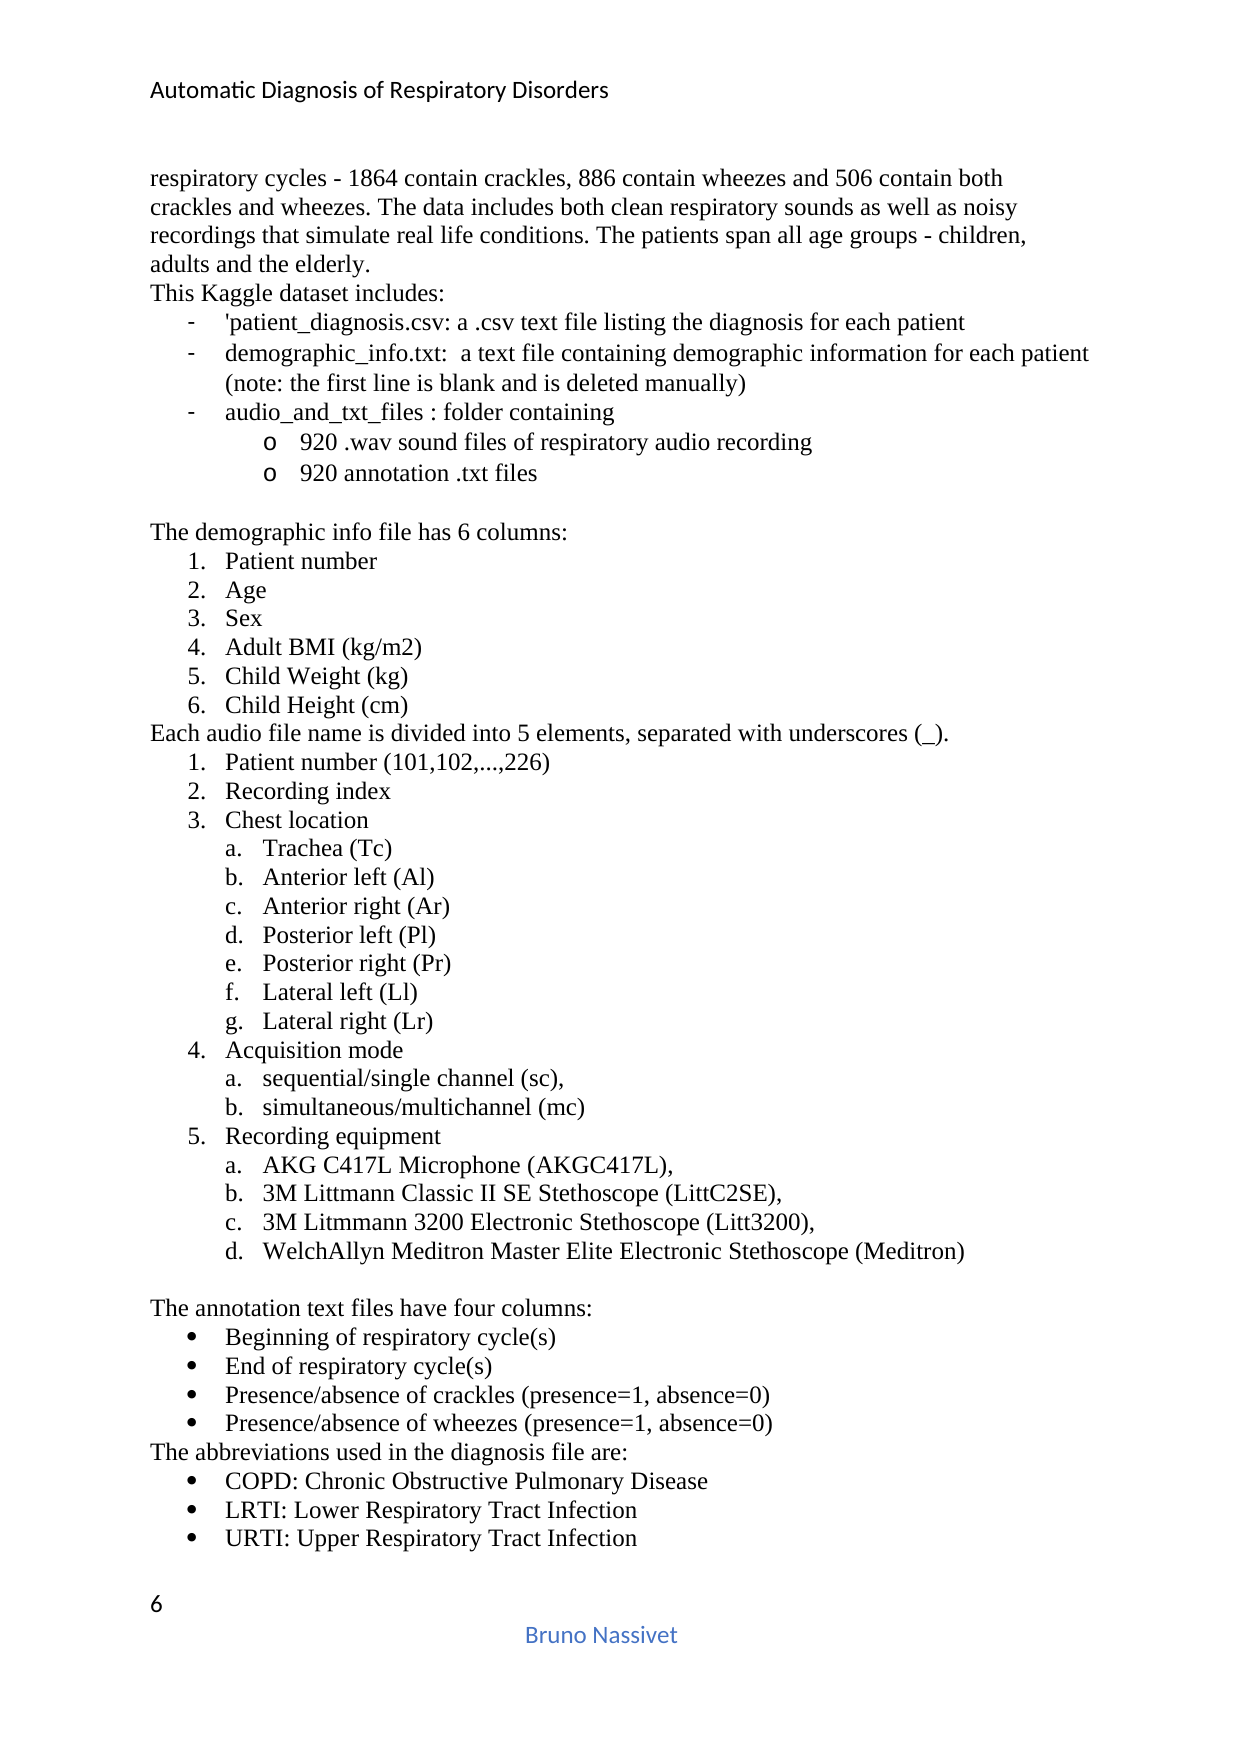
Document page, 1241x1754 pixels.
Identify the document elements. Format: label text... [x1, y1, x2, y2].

list Sex [187, 603, 1090, 632]
list Age [187, 575, 1090, 603]
text This Kaggle dataset includes: [150, 278, 1090, 307]
list 3M Litmmann 3200 Electronic Stethoscope (Litt3200), [225, 1207, 1090, 1236]
list Recording equipment [187, 1121, 1090, 1150]
list Child Weight (kg) [187, 661, 1090, 690]
list Presence/absence of wheezes (presence=1, absence=0) [187, 1408, 1090, 1437]
list 3M Littmann Classic II SE Stethoscope (LittC2SE), [225, 1178, 1090, 1207]
list Posterior right (Pr) [225, 948, 1090, 977]
list Trachea (Tc) [225, 833, 1090, 862]
list Presence/absence of crackles (presence=1, absence=0) [187, 1380, 1090, 1408]
list Recording index [187, 776, 1090, 805]
list Acquisition mode [187, 1035, 1090, 1063]
list 'patient_diagnosis.csv: a .csv text file listing the diagnosis for each patient [187, 307, 1090, 337]
list Anterior left (Al) [225, 862, 1090, 891]
list Lateral left (Ll) [225, 977, 1090, 1006]
list Lateral right (Lr) [225, 1006, 1090, 1035]
list URTI: Upper Respiratory Tract Infection [187, 1523, 1090, 1552]
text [150, 163, 1090, 278]
text The annotation text files have four columns: [150, 1293, 1090, 1322]
list Patient number [187, 546, 1090, 575]
list Beginning of respiratory cycle(s) [187, 1322, 1090, 1351]
list 920 .wav sound files of respiratory audio recording [262, 427, 1090, 458]
list Chest location [187, 805, 1090, 833]
list 920 annotation .txt files [262, 458, 1090, 488]
text The abbreviations used in the diagnosis file are: [150, 1437, 1090, 1466]
list Adult BMI (kg/m2) [187, 632, 1090, 661]
text Each audio file name is divided into 5 elements, separated with underscores (_). [150, 718, 1090, 747]
list sequential/single channel (sc), [225, 1063, 1090, 1092]
list Patient number (101,102,...,226) [187, 747, 1090, 776]
list Anterior right (Ar) [225, 891, 1090, 920]
list COPD: Chronic Obstructive Pulmonary Disease [187, 1466, 1090, 1495]
list simultaneous/multichannel (mc) [225, 1092, 1090, 1121]
list WelchAllyn Meditron Master Elite Electronic Stethoscope (Meditron) [225, 1236, 1090, 1265]
text The demographic info file has 6 columns: [150, 517, 1090, 546]
list LRTI: Lower Respiratory Tract Infection [187, 1495, 1090, 1523]
list Child Height (cm) [187, 690, 1090, 718]
list demographic_info.txt: a text file containing demographic information for each patient (note: the first line is blank and is deleted manually) [187, 337, 1090, 396]
list AKG C417L Microphone (AKGC417L), [225, 1150, 1090, 1178]
list Posterior left (Pl) [225, 920, 1090, 948]
list audio_and_txt_files : folder containing [187, 396, 1090, 427]
list End of respiratory cycle(s) [187, 1351, 1090, 1380]
